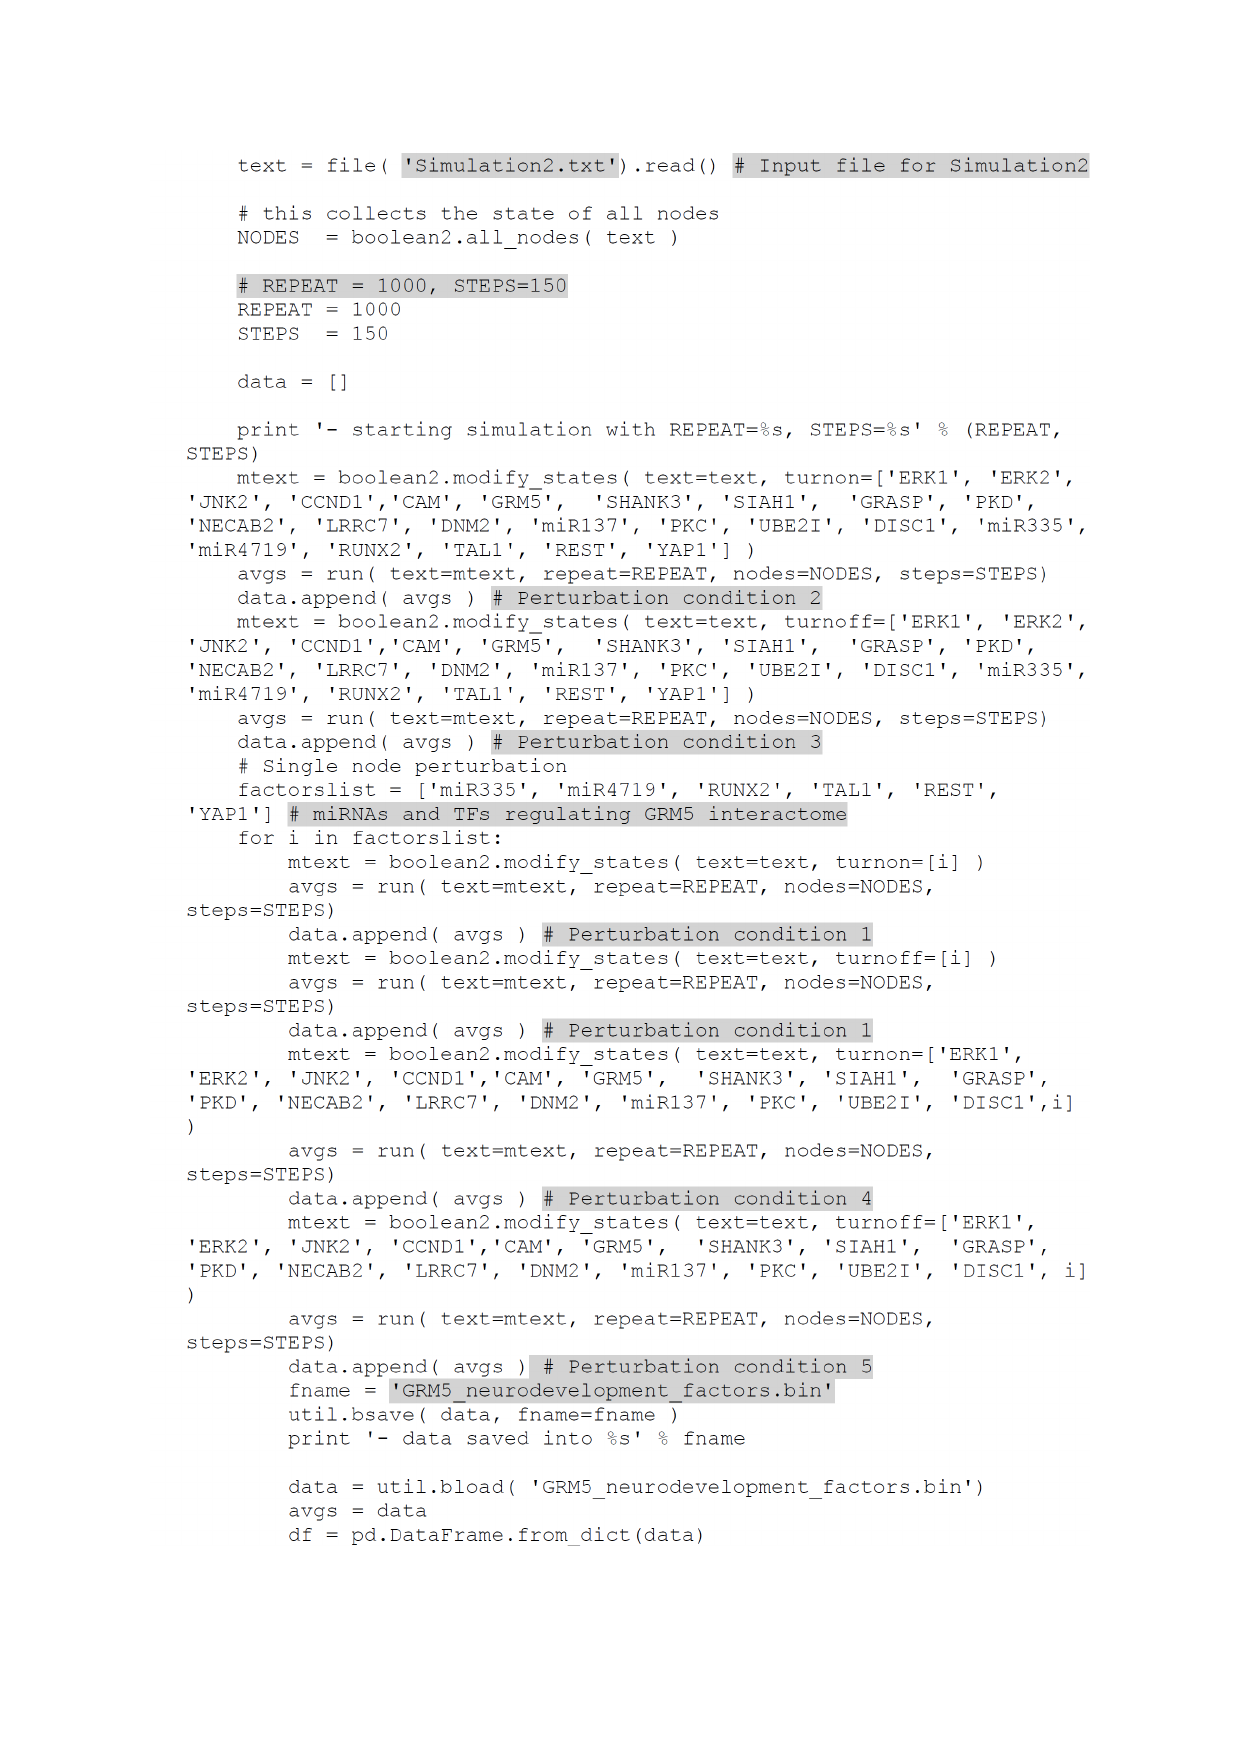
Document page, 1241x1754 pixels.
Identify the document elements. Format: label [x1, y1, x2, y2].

picture [150, 150, 1091, 1546]
